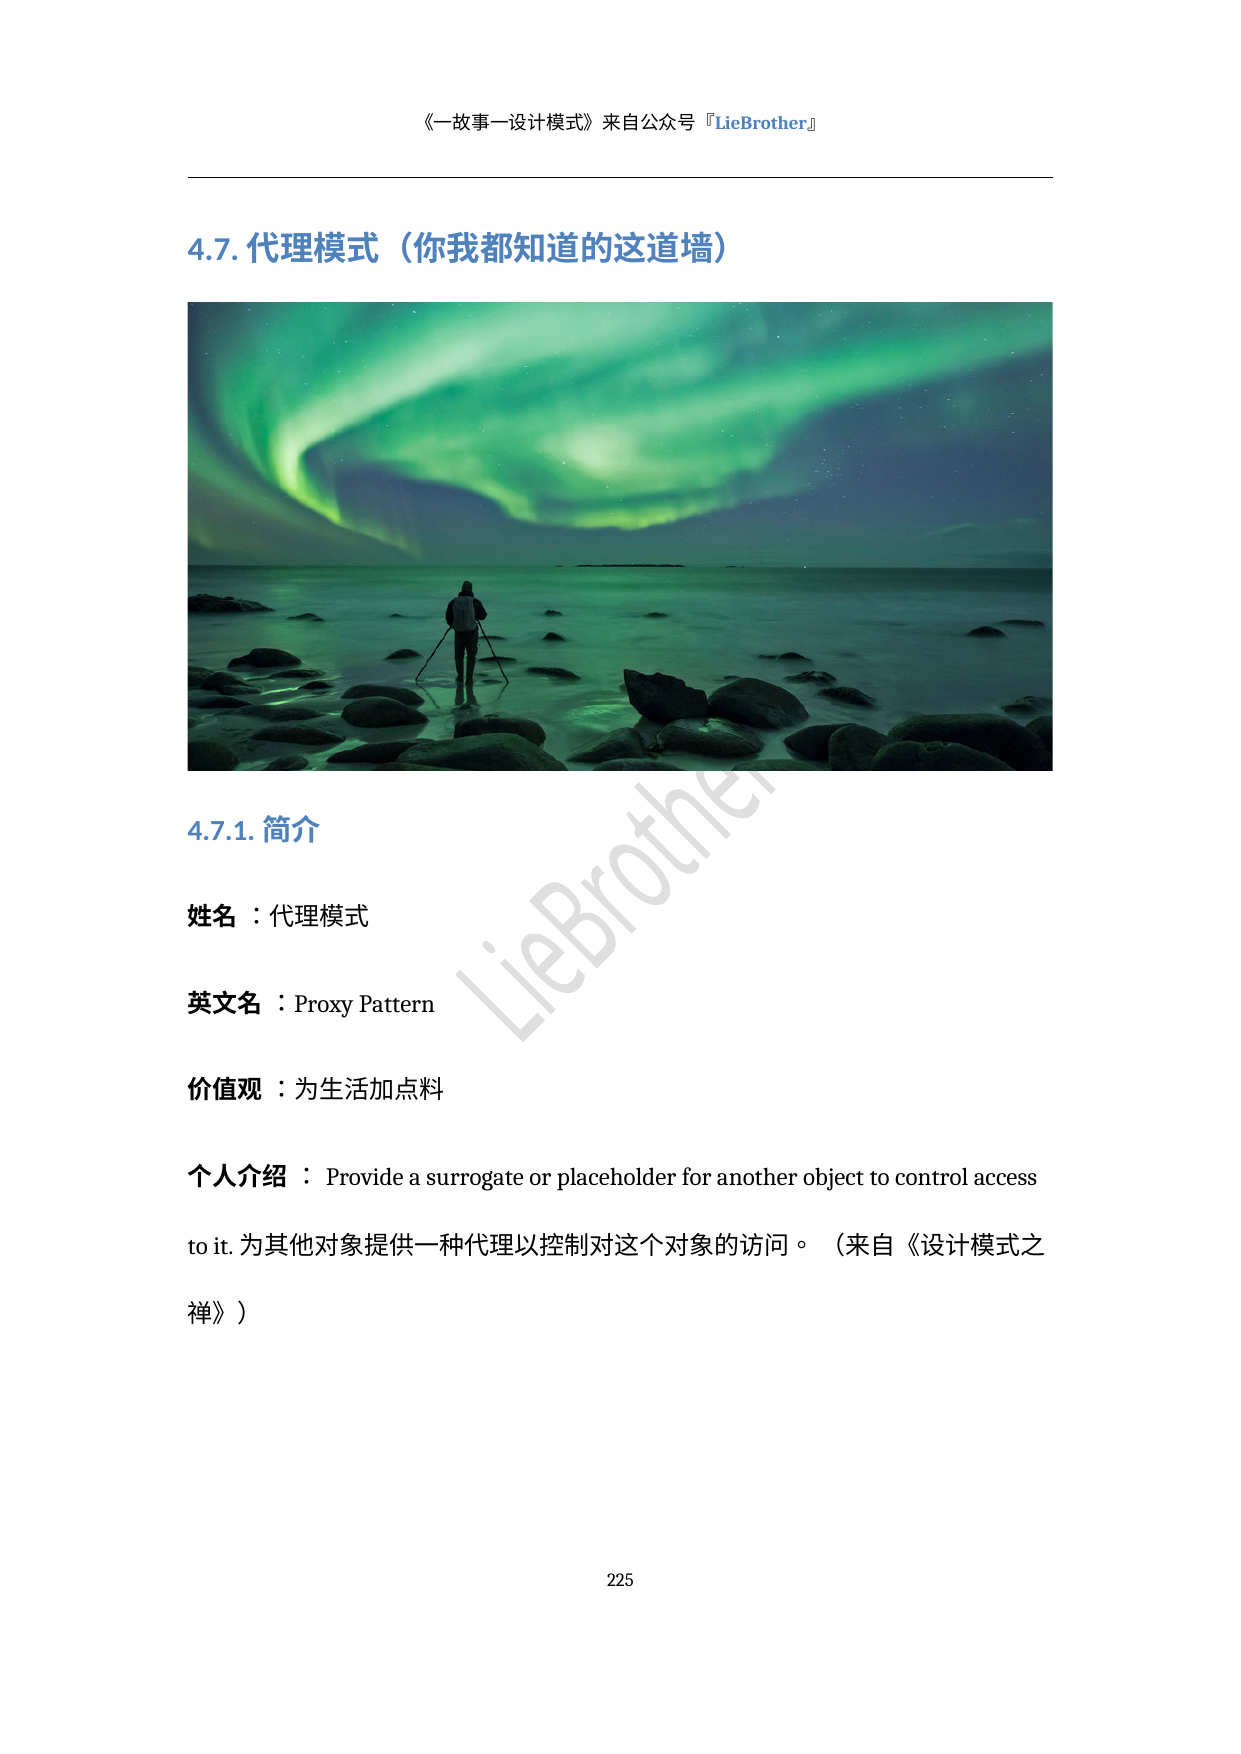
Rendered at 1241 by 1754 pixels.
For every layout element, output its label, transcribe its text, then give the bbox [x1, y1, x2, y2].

text 个人介绍 ： Provide a surrogate or placeholder for another object to control access to it. 为其他对象提供一种代理以控制对这个对象的访问。 （来自《设计模式之禅》） [187, 1142, 1053, 1345]
picture [187, 302, 1053, 771]
text 姓名 ：代理模式 [187, 882, 1053, 949]
text 英文名 ：Proxy Pattern [187, 968, 1053, 1036]
subtitle 4.7. 代理模式（你我都知道的这道墙） [187, 212, 1053, 280]
subtitle 4.7.1. 简介 [187, 795, 1053, 863]
text 价值观 ：为生活加点料 [187, 1055, 1053, 1123]
